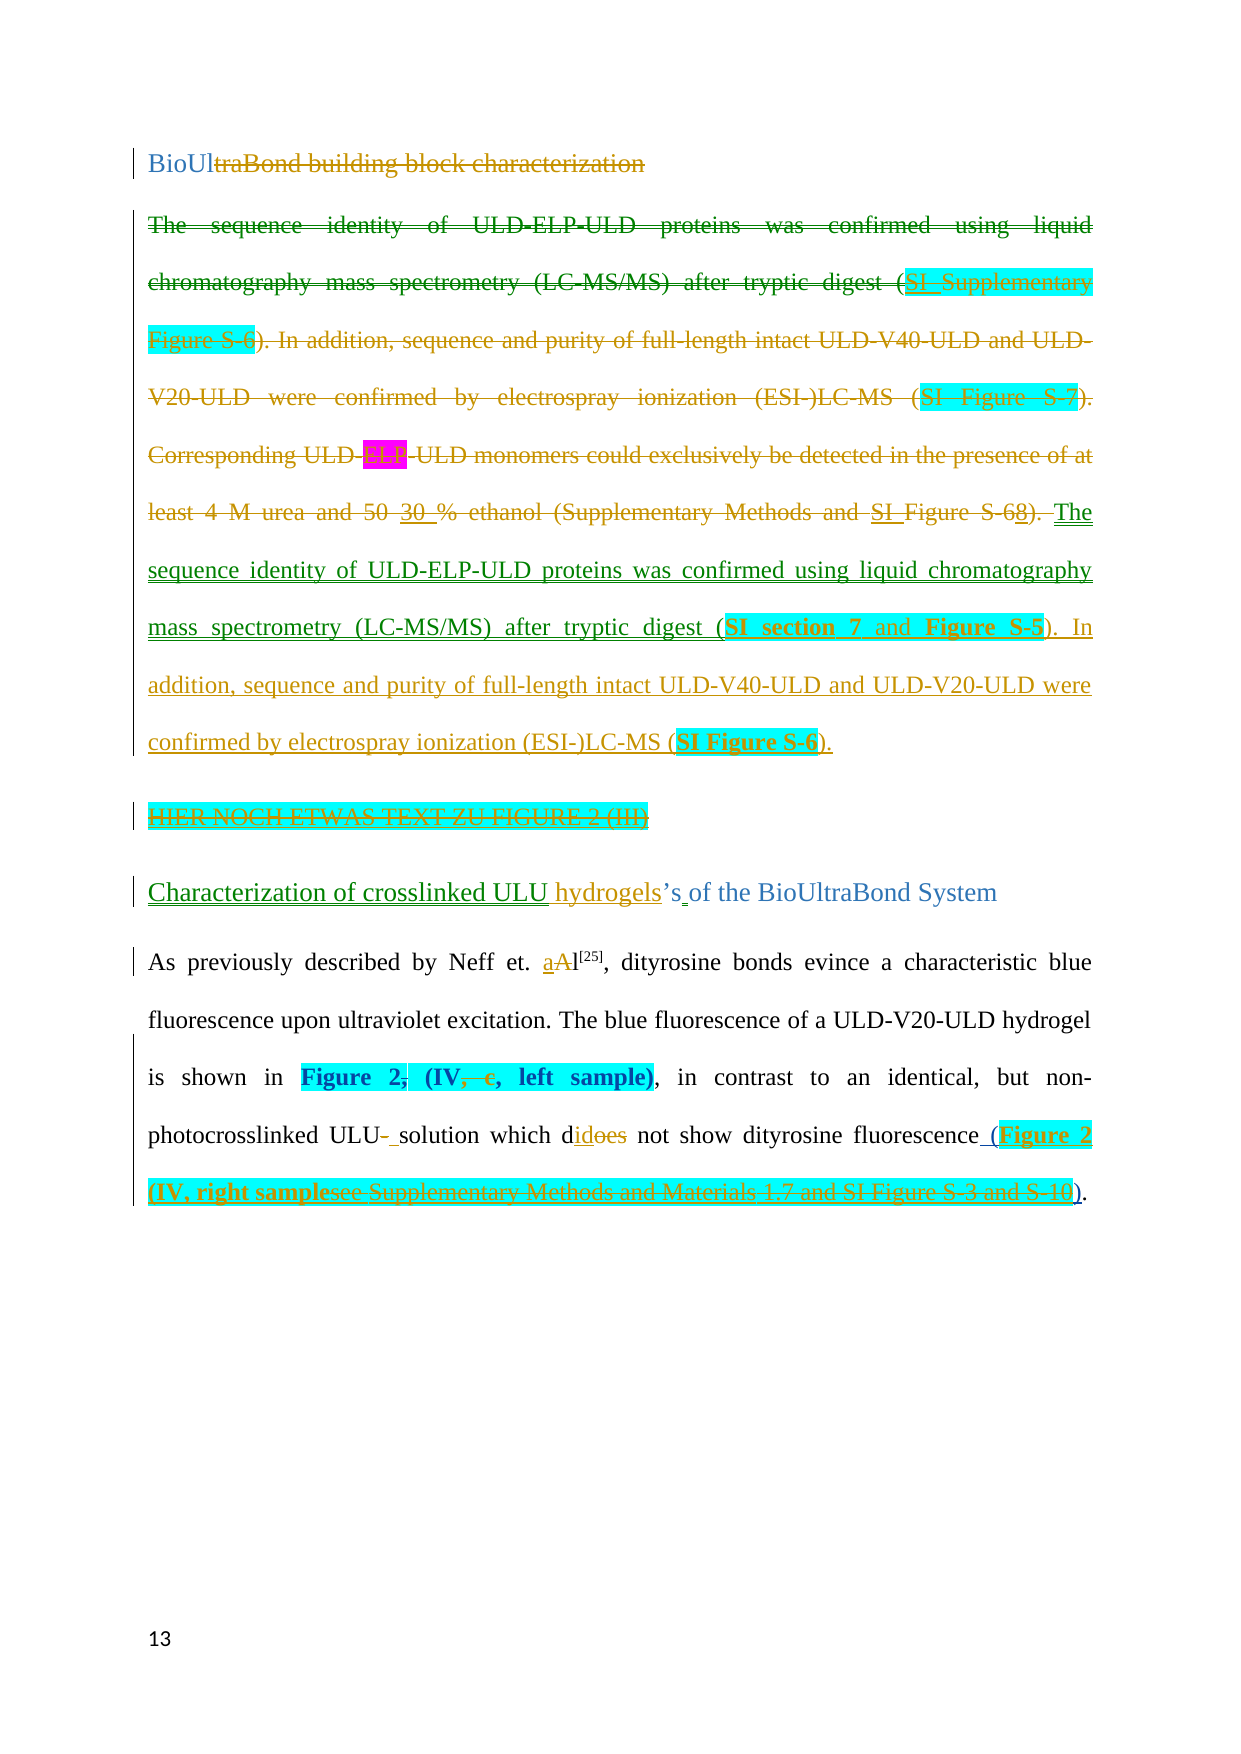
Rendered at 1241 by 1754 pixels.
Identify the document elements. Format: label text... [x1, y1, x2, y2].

text As previously described by Neff et. l[25], dityrosine bonds evince a characteristic blue fluorescence upon ultraviolet excitation. The blue fluorescence of a ULD-V20-ULD hydrogel is shown in Figure 2 (IV, left sample), in contrast to an identical, but non-photocrosslinked ULUsolution which d not show dityrosine fluorescence. [148, 947, 1093, 1206]
